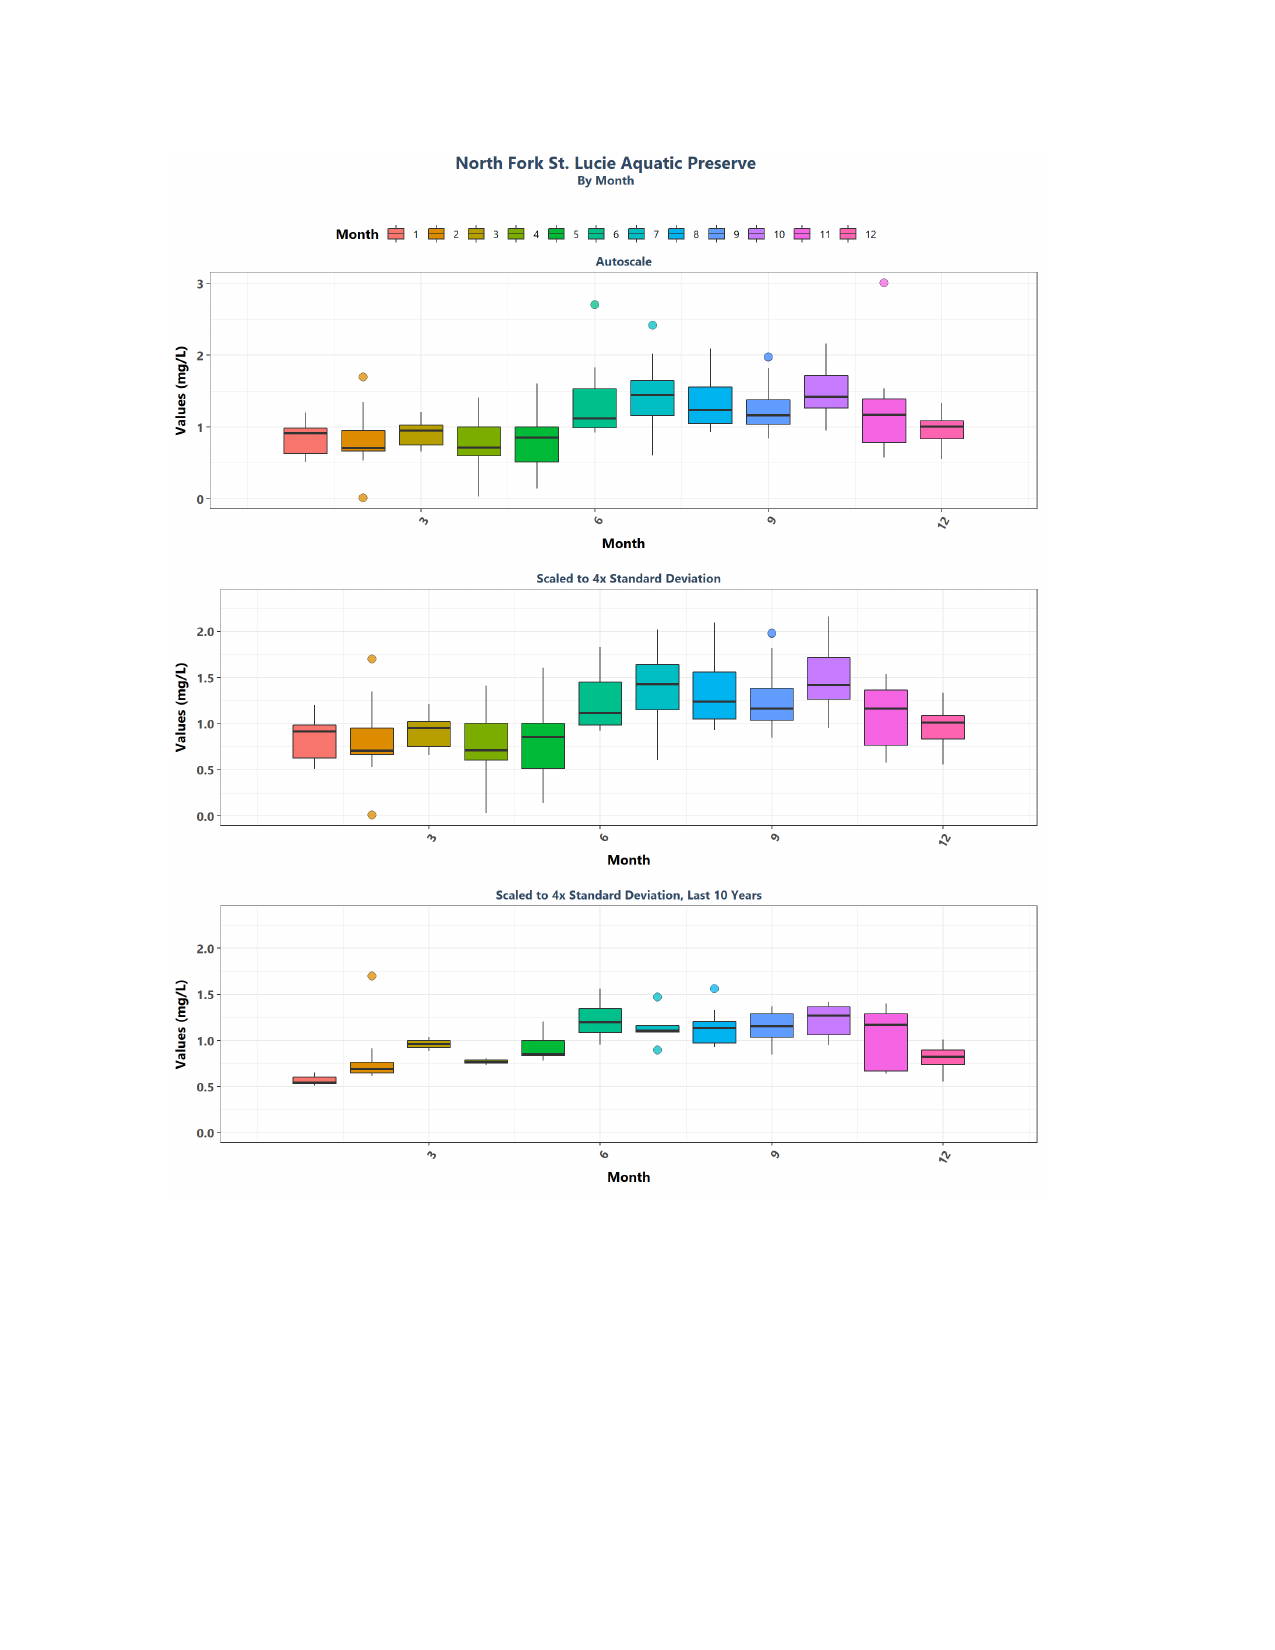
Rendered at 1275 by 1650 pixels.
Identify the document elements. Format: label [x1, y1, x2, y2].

picture [168, 150, 1044, 1200]
